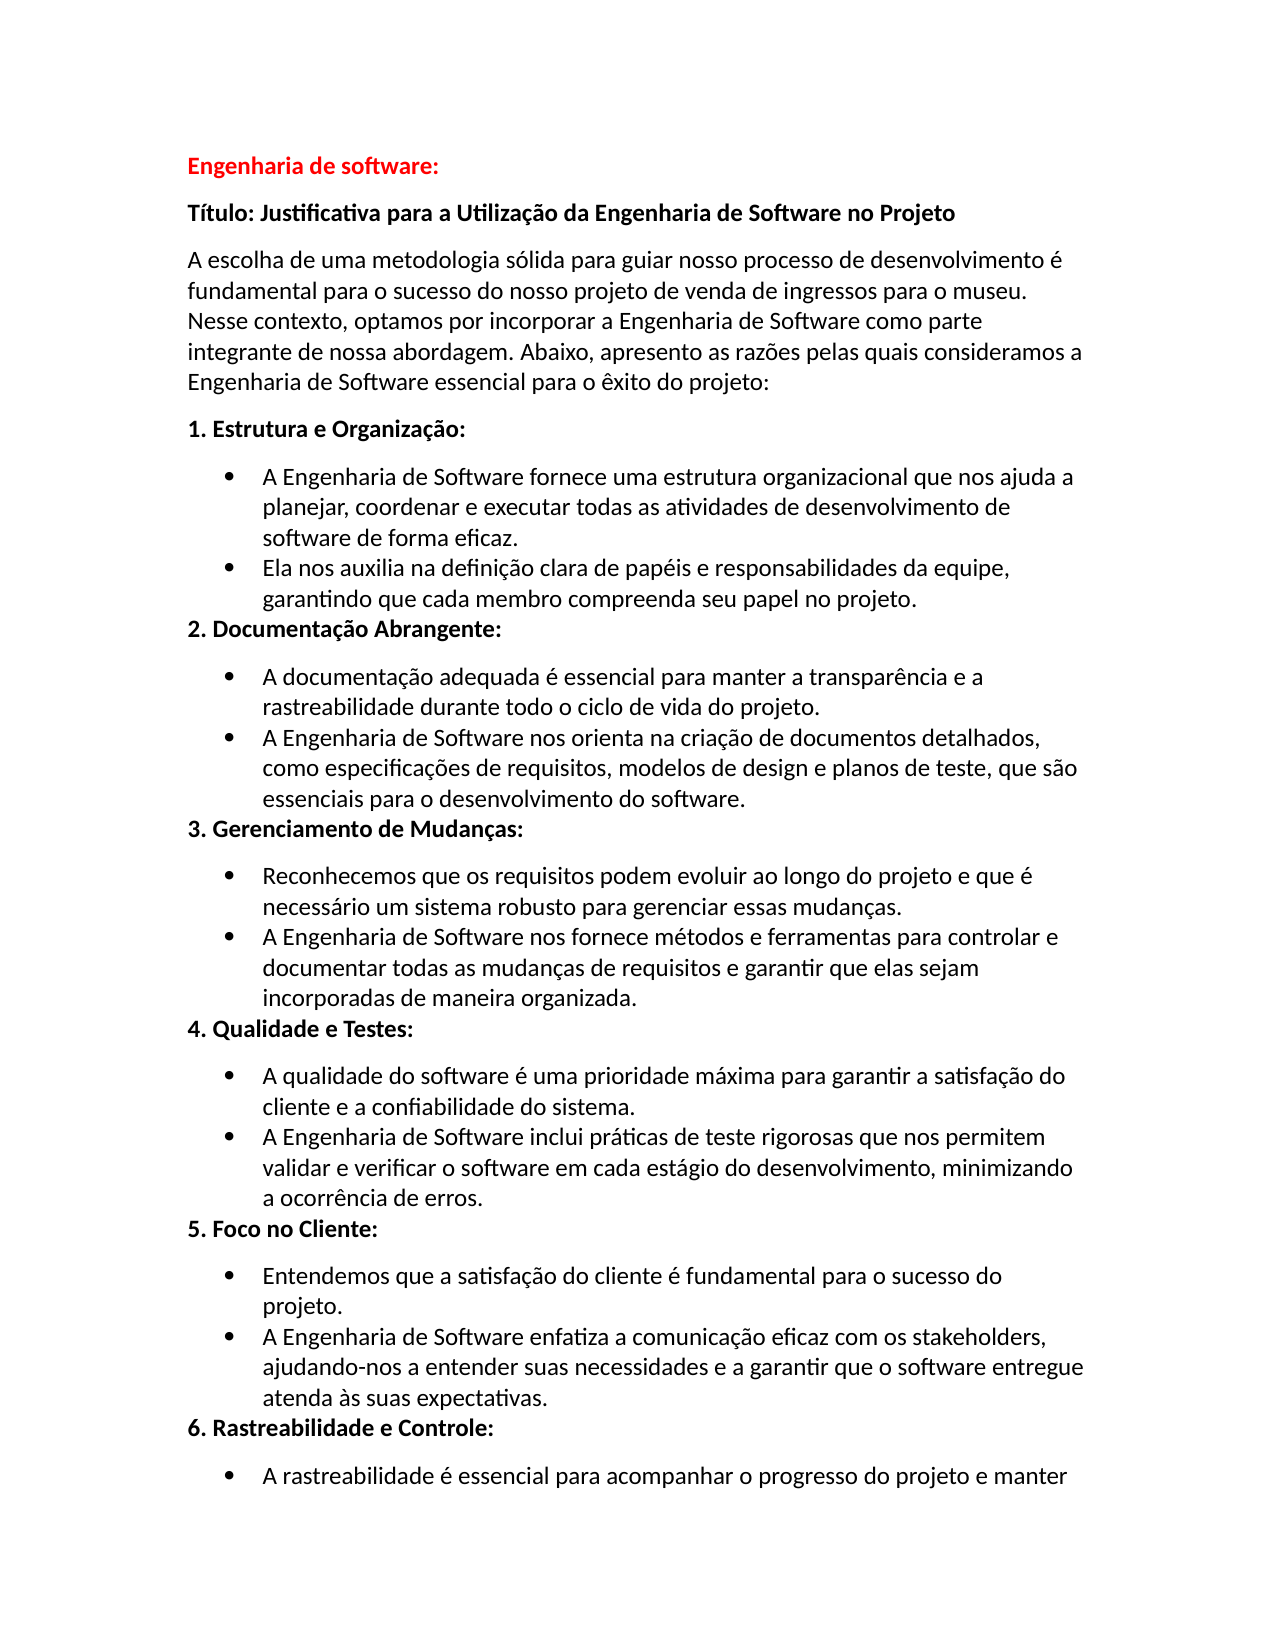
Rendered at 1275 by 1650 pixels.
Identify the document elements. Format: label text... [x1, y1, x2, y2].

list A Engenharia de Software nos fornece métodos e ferramentas para controlar e documentar todas as mudanças de requisitos e garantir que elas sejam incorporadas de maneira organizada. [225, 921, 1087, 1013]
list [225, 1460, 1087, 1490]
text 5. Foco no Cliente: [187, 1213, 1087, 1243]
text 3. Gerenciamento de Mudanças: [187, 813, 1087, 844]
list Reconhecemos que os requisitos podem evoluir ao longo do projeto e que é necessário um sistema robusto para gerenciar essas mudanças. [225, 860, 1087, 921]
list Ela nos auxilia na definição clara de papéis e responsabilidades da equipe, garantindo que cada membro compreenda seu papel no projeto. [225, 552, 1087, 613]
list A qualidade do software é uma prioridade máxima para garantir a satisfação do cliente e a confiabilidade do sistema. [225, 1060, 1087, 1121]
text Engenharia de software: [187, 150, 1087, 181]
list A Engenharia de Software fornece uma estrutura organizacional que nos ajuda a planejar, coordenar e executar todas as atividades de desenvolvimento de software de forma eficaz. [225, 461, 1087, 552]
list Entendemos que a satisfação do cliente é fundamental para o sucesso do projeto. [225, 1260, 1087, 1321]
text 2. Documentação Abrangente: [187, 613, 1087, 644]
list A Engenharia de Software inclui práticas de teste rigorosas que nos permitem validar e verificar o software em cada estágio do desenvolvimento, minimizando a ocorrência de erros. [225, 1121, 1087, 1213]
text Título: Justificativa para a Utilização da Engenharia de Software no Projeto [187, 197, 1087, 228]
text 1. Estrutura e Organização: [187, 414, 1087, 444]
text 6. Rastreabilidade e Controle: [187, 1413, 1087, 1443]
text A escolha de uma metodologia sólida para guiar nosso processo de desenvolvimento é fundamental para o sucesso do nosso projeto de venda de ingressos para o museu. Nesse contexto, optamos por incorporar a Engenharia de Software como parte integrante de nossa abordagem. Abaixo, apresento as razões pelas quais consideramos a Engenharia de Software essencial para o êxito do projeto: [187, 244, 1087, 397]
list A Engenharia de Software nos orienta na criação de documentos detalhados, como especificações de requisitos, modelos de design e planos de teste, que são essenciais para o desenvolvimento do software. [225, 722, 1087, 813]
list A documentação adequada é essencial para manter a transparência e a rastreabilidade durante todo o ciclo de vida do projeto. [225, 661, 1087, 722]
text 4. Qualidade e Testes: [187, 1013, 1087, 1043]
list A Engenharia de Software enfatiza a comunicação eficaz com os stakeholders, ajudando-nos a entender suas necessidades e a garantir que o software entregue atenda às suas expectativas. [225, 1321, 1087, 1413]
